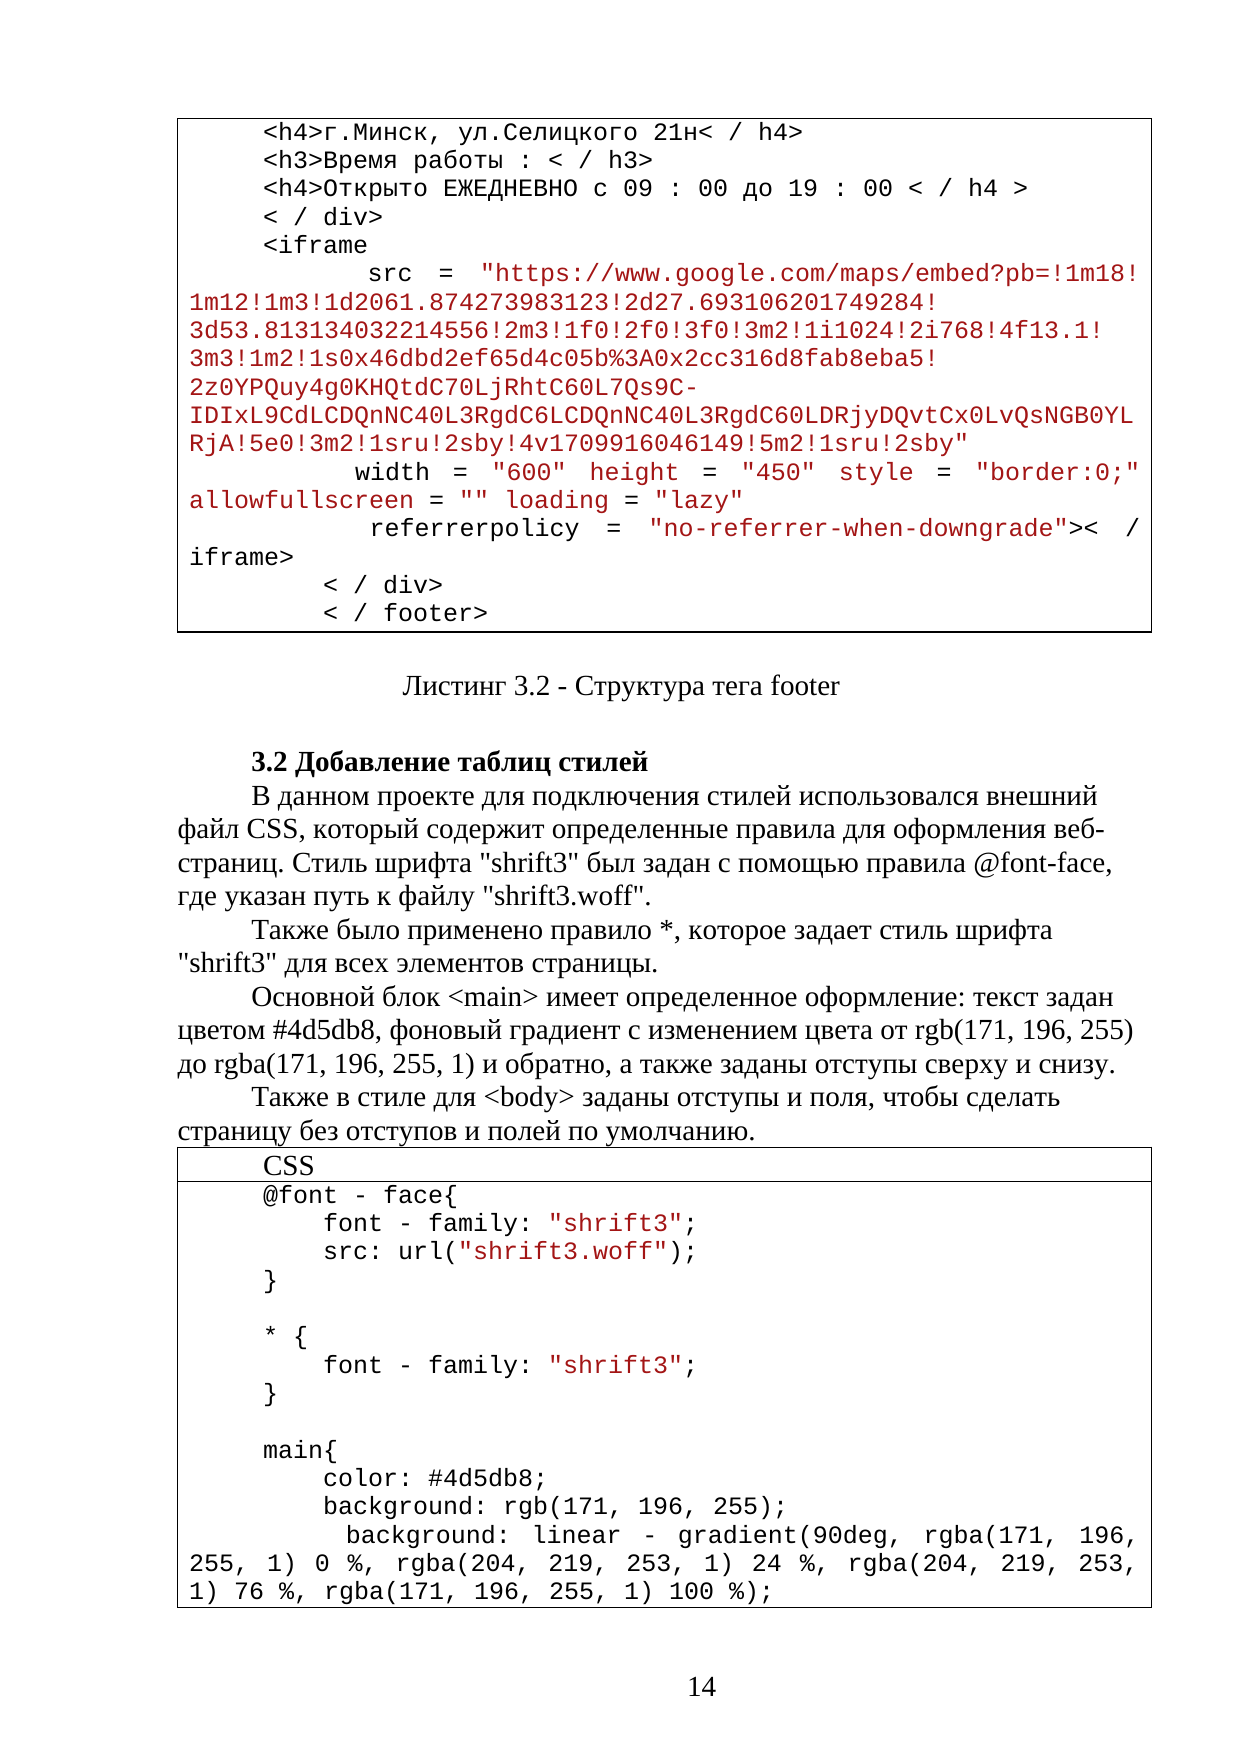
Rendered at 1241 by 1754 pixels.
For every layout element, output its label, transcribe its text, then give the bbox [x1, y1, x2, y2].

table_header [178, 119, 1151, 631]
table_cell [178, 1182, 1151, 1607]
table_header CSS [178, 1148, 1151, 1181]
text Также было применено правило *, которое задает стиль шрифта "shrift3" для всех элементов страницы. [177, 912, 1152, 979]
text Основной блок <main> имеет определенное оформление: текст задан цветом #4d5db8, фоновый градиент с изменением цвета от rgb(171, 196, 255) до rgba(171, 196, 255, 1) и обратно, а также заданы отступы сверху и снизу. [177, 979, 1152, 1079]
text Листинг 3.2 - Структура тега footer [327, 668, 1152, 702]
subtitle 3.2 Добавление таблиц стилей [177, 744, 1152, 778]
text Также в стиле для <body> заданы отступы и поля, чтобы сделать страницу без отступов и полей по умолчанию. [177, 1079, 1152, 1147]
text В данном проекте для подключения стилей использовался внешний файл CSS, который содержит определенные правила для оформления веб-страниц. Стиль шрифта "shrift3" был задан с помощью правила @font-face, где указан путь к файлу "shrift3.woff". [177, 778, 1152, 912]
